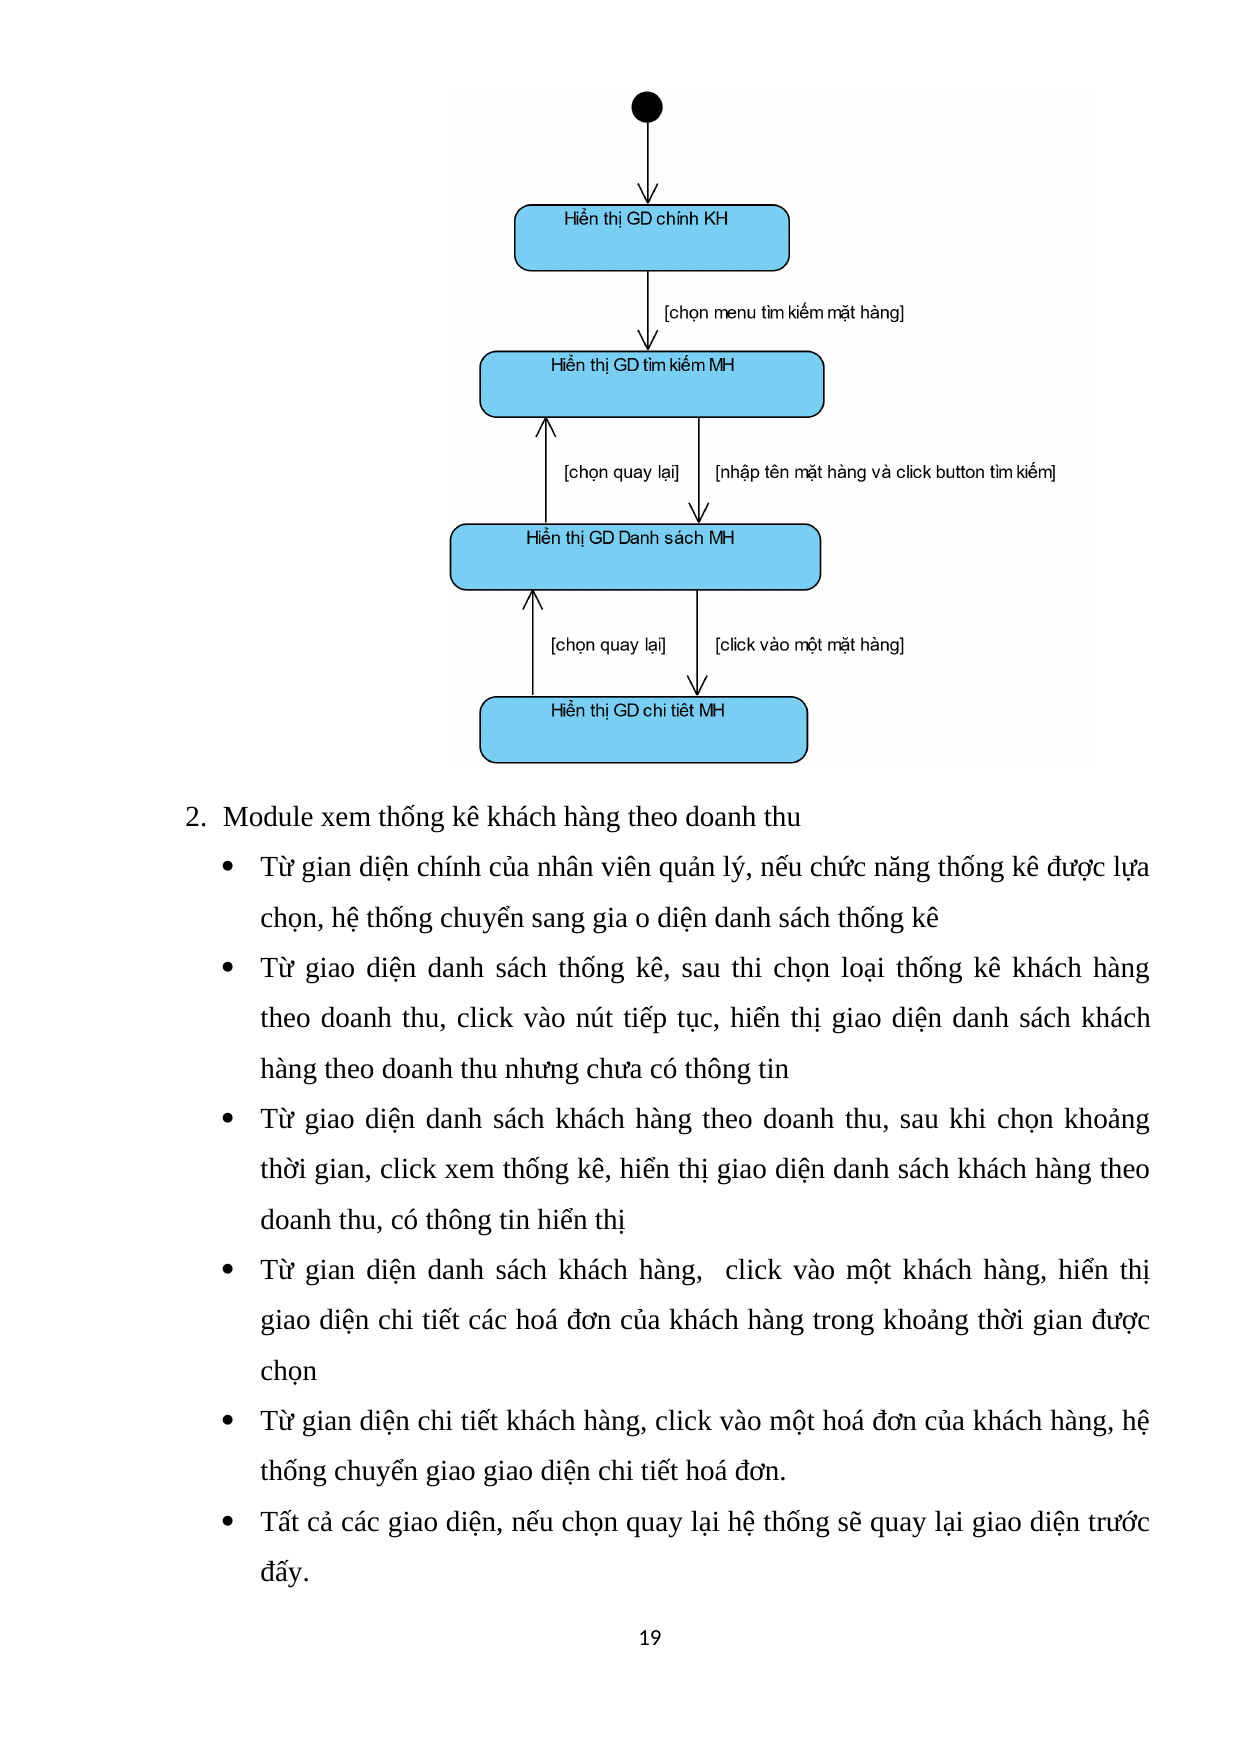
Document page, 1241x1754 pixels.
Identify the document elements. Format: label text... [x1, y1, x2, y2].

picture [447, 88, 1095, 769]
list Từ gian diện chi tiết khách hàng, click vào một hoá đơn của khách hàng, hệ thống chuyển giao giao diện chi tiết hoá đơn. [223, 1403, 1152, 1487]
list Từ giao diện danh sách thống kê, sau thi chọn loại thống kê khách hàng theo doanh thu, click vào nút tiếp tục, hiển thị giao diện danh sách khách hàng theo doanh thu nhưng chưa có thông tin [223, 950, 1152, 1084]
list Tất cả các giao diện, nếu chọn quay lại hệ thống sẽ quay lại giao diện trước đấy. [223, 1504, 1152, 1588]
list Từ giao diện danh sách khách hàng theo doanh thu, sau khi chọn khoảng thời gian, click xem thống kê, hiển thị giao diện danh sách khách hàng theo doanh thu, có thông tin hiển thị [223, 1101, 1152, 1235]
list Từ gian diện chính của nhân viên quản lý, nếu chức năng thống kê được lựa chọn, hệ thống chuyển sang gia o diện danh sách thống kê [223, 849, 1152, 933]
list Module xem thống kê khách hàng theo doanh thu [185, 799, 1152, 832]
list Từ gian diện danh sách khách hàng, click vào một khách hàng, hiển thị giao diện chi tiết các hoá đơn của khách hàng trong khoảng thời gian được chọn [223, 1252, 1152, 1386]
